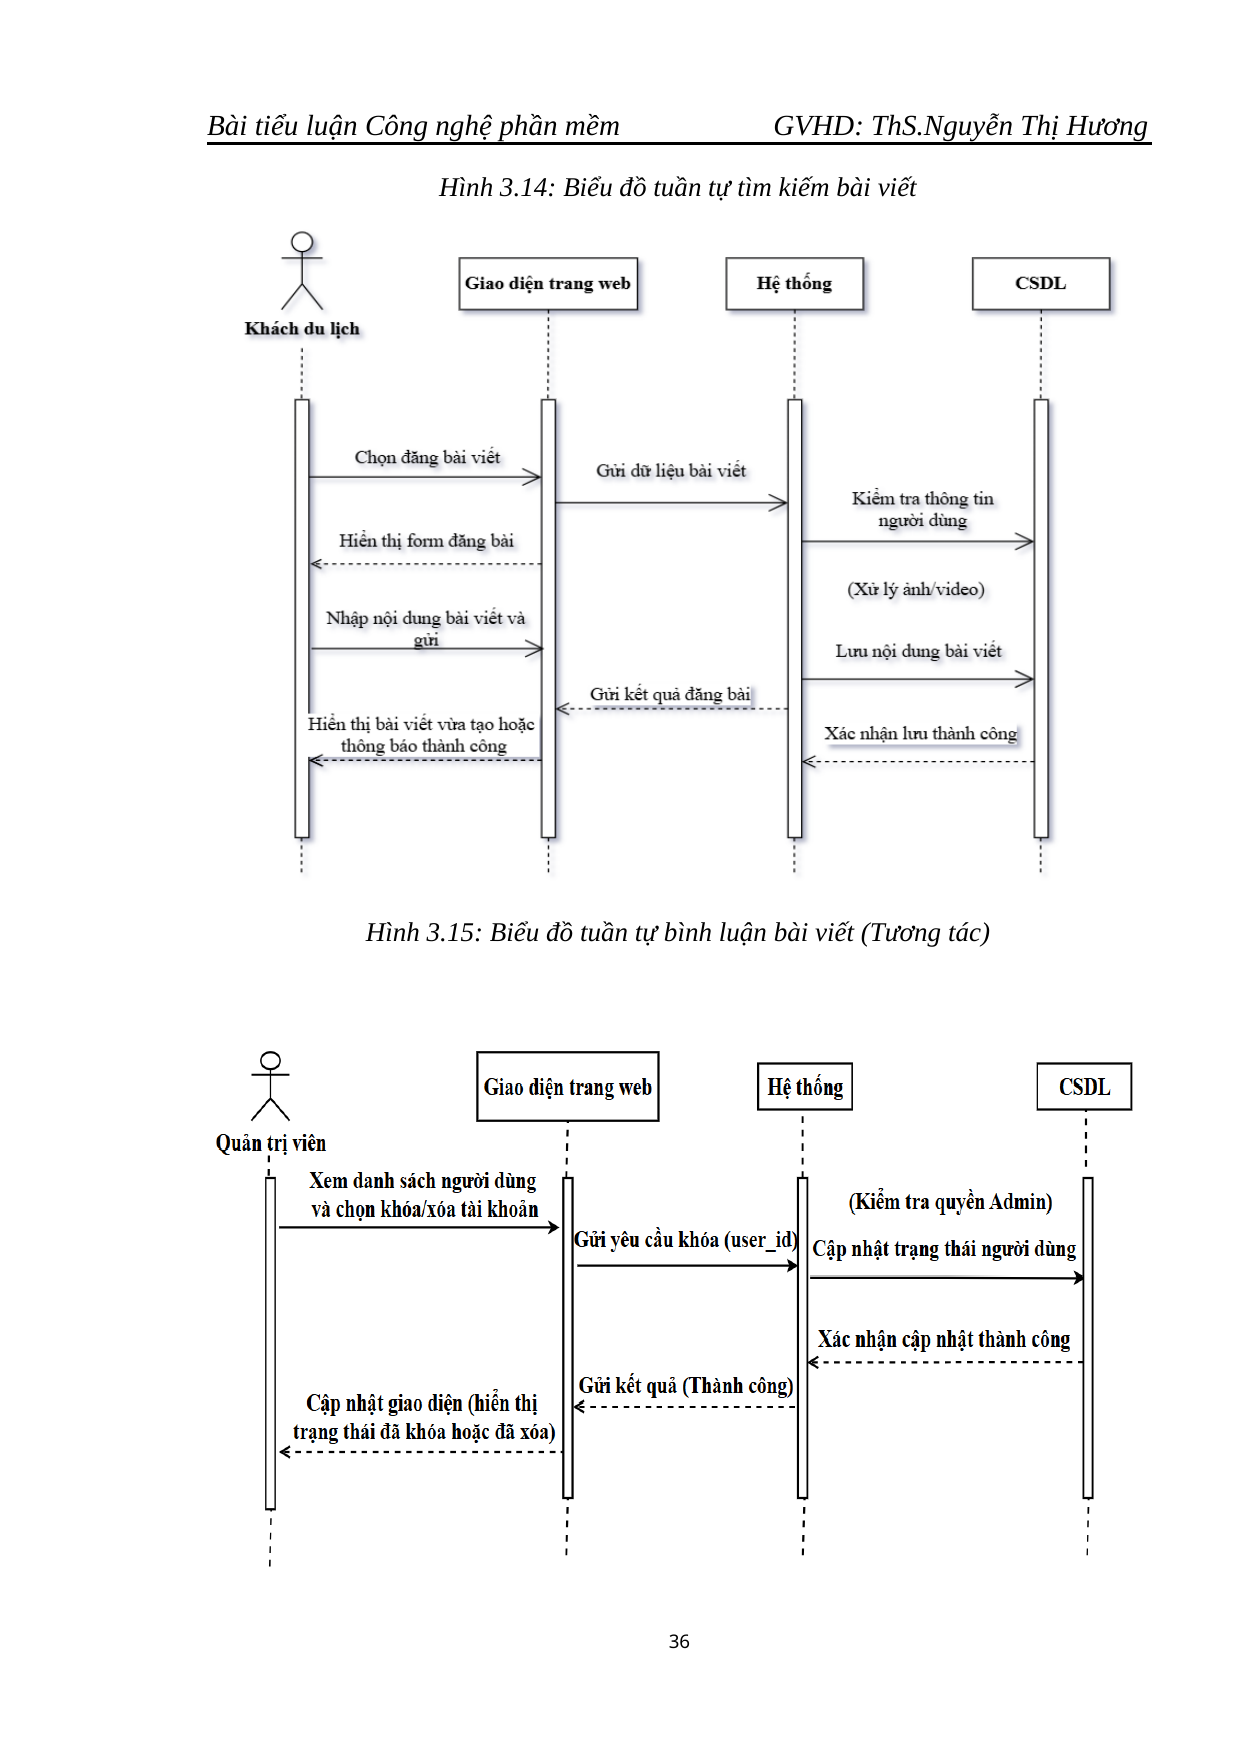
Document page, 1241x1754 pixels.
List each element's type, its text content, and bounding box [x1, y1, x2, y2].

picture [207, 1022, 1151, 1595]
text Hình 3.15: Biểu đồ tuần tự bình luận bài viết (Tương tác) [207, 916, 1152, 948]
text Hình 3.14: Biểu đồ tuần tự tìm kiếm bài viết [207, 171, 1152, 202]
picture [224, 217, 1134, 897]
